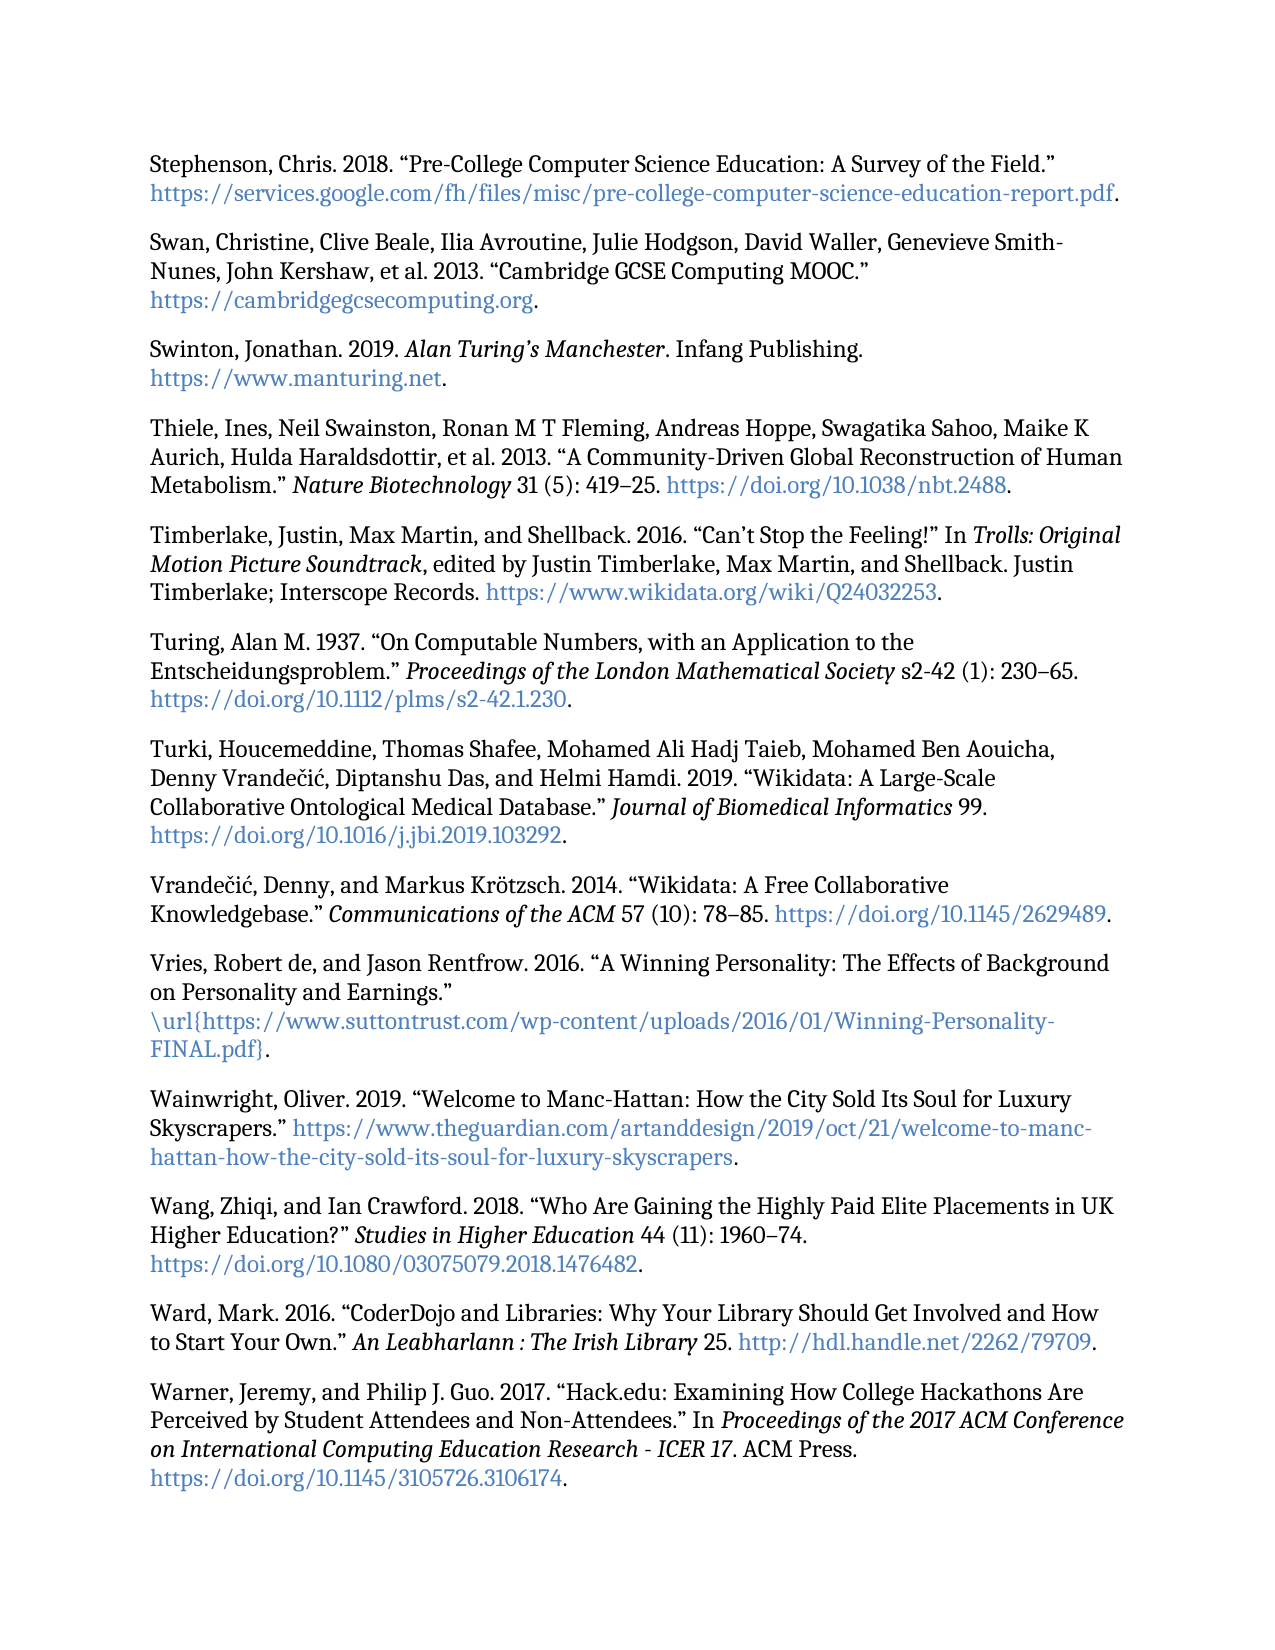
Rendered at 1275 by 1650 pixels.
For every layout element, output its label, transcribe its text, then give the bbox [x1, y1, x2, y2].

text Thiele, Ines, Neil Swainston, Ronan M T Fleming, Andreas Hoppe, Swagatika Sahoo, Maike K Aurich, Hulda Haraldsdottir, et al. 2013. “A Community-Driven Global Reconstruction of Human Metabolism.” Nature Biotechnology 31 (5): 419–25. https://doi.org/10.1038/nbt.2488. [150, 414, 1125, 500]
text Ward, Mark. 2016. “CoderDojo and Libraries: Why Your Library Should Get Involved and How to Start Your Own.” An Leabharlann : The Irish Library 25. http://hdl.handle.net/2262/79709. [150, 1299, 1125, 1357]
text Stephenson, Chris. 2018. “Pre-College Computer Science Education: A Survey of the Field.” https://services.google.com/fh/files/misc/pre-college-computer-science-education-report.pdf. [150, 150, 1125, 207]
text Turki, Houcemeddine, Thomas Shafee, Mohamed Ali Hadj Taieb, Mohamed Ben Aouicha, Denny Vrandečić, Diptanshu Das, and Helmi Hamdi. 2019. “Wikidata: A Large-Scale Collaborative Ontological Medical Database.” Journal of Biomedical Informatics 99. https://doi.org/10.1016/j.jbi.2019.103292. [150, 735, 1125, 850]
text Vrandečić, Denny, and Markus Krötzsch. 2014. “Wikidata: A Free Collaborative Knowledgebase.” Communications of the ACM 57 (10): 78–85. https://doi.org/10.1145/2629489. [150, 871, 1125, 928]
text Warner, Jeremy, and Philip J. Guo. 2017. “Hack.edu: Examining How College Hackathons Are Perceived by Student Attendees and Non-Attendees.” In Proceedings of the 2017 ACM Conference on International Computing Education Research - ICER 17. ACM Press. https://doi.org/10.1145/3105726.3106174. [150, 1377, 1125, 1492]
text Wainwright, Oliver. 2019. “Welcome to Manc-Hattan: How the City Sold Its Soul for Luxury Skyscrapers.” https://www.theguardian.com/artanddesign/2019/oct/21/welcome-to-manc-hattan-how-the-city-sold-its-soul-for-luxury-skyscrapers. [150, 1085, 1125, 1171]
text Timberlake, Justin, Max Martin, and Shellback. 2016. “Can’t Stop the Feeling!” In Trolls: Original Motion Picture Soundtrack, edited by Justin Timberlake, Max Martin, and Shellback. Justin Timberlake; Interscope Records. https://www.wikidata.org/wiki/Q24032253. [150, 521, 1125, 607]
text Vries, Robert de, and Jason Rentfrow. 2016. “A Winning Personality: The Effects of Background on Personality and Earnings.” \url{https://www.suttontrust.com/wp-content/uploads/2016/01/Winning-Personality-FINAL.pdf}. [150, 949, 1125, 1064]
text Wang, Zhiqi, and Ian Crawford. 2018. “Who Are Gaining the Highly Paid Elite Placements in UK Higher Education?” Studies in Higher Education 44 (11): 1960–74. https://doi.org/10.1080/03075079.2018.1476482. [150, 1192, 1125, 1278]
text Turing, Alan M. 1937. “On Computable Numbers, with an Application to the Entscheidungsproblem.” Proceedings of the London Mathematical Society s2-42 (1): 230–65. https://doi.org/10.1112/plms/s2-42.1.230. [150, 628, 1125, 714]
text Swinton, Jonathan. 2019. Alan Turing’s Manchester. Infang Publishing. https://www.manturing.net. [150, 335, 1125, 393]
text Swan, Christine, Clive Beale, Ilia Avroutine, Julie Hodgson, David Waller, Genevieve Smith-Nunes, John Kershaw, et al. 2013. “Cambridge GCSE Computing MOOC.” https://cambridgegcsecomputing.org. [150, 228, 1125, 314]
